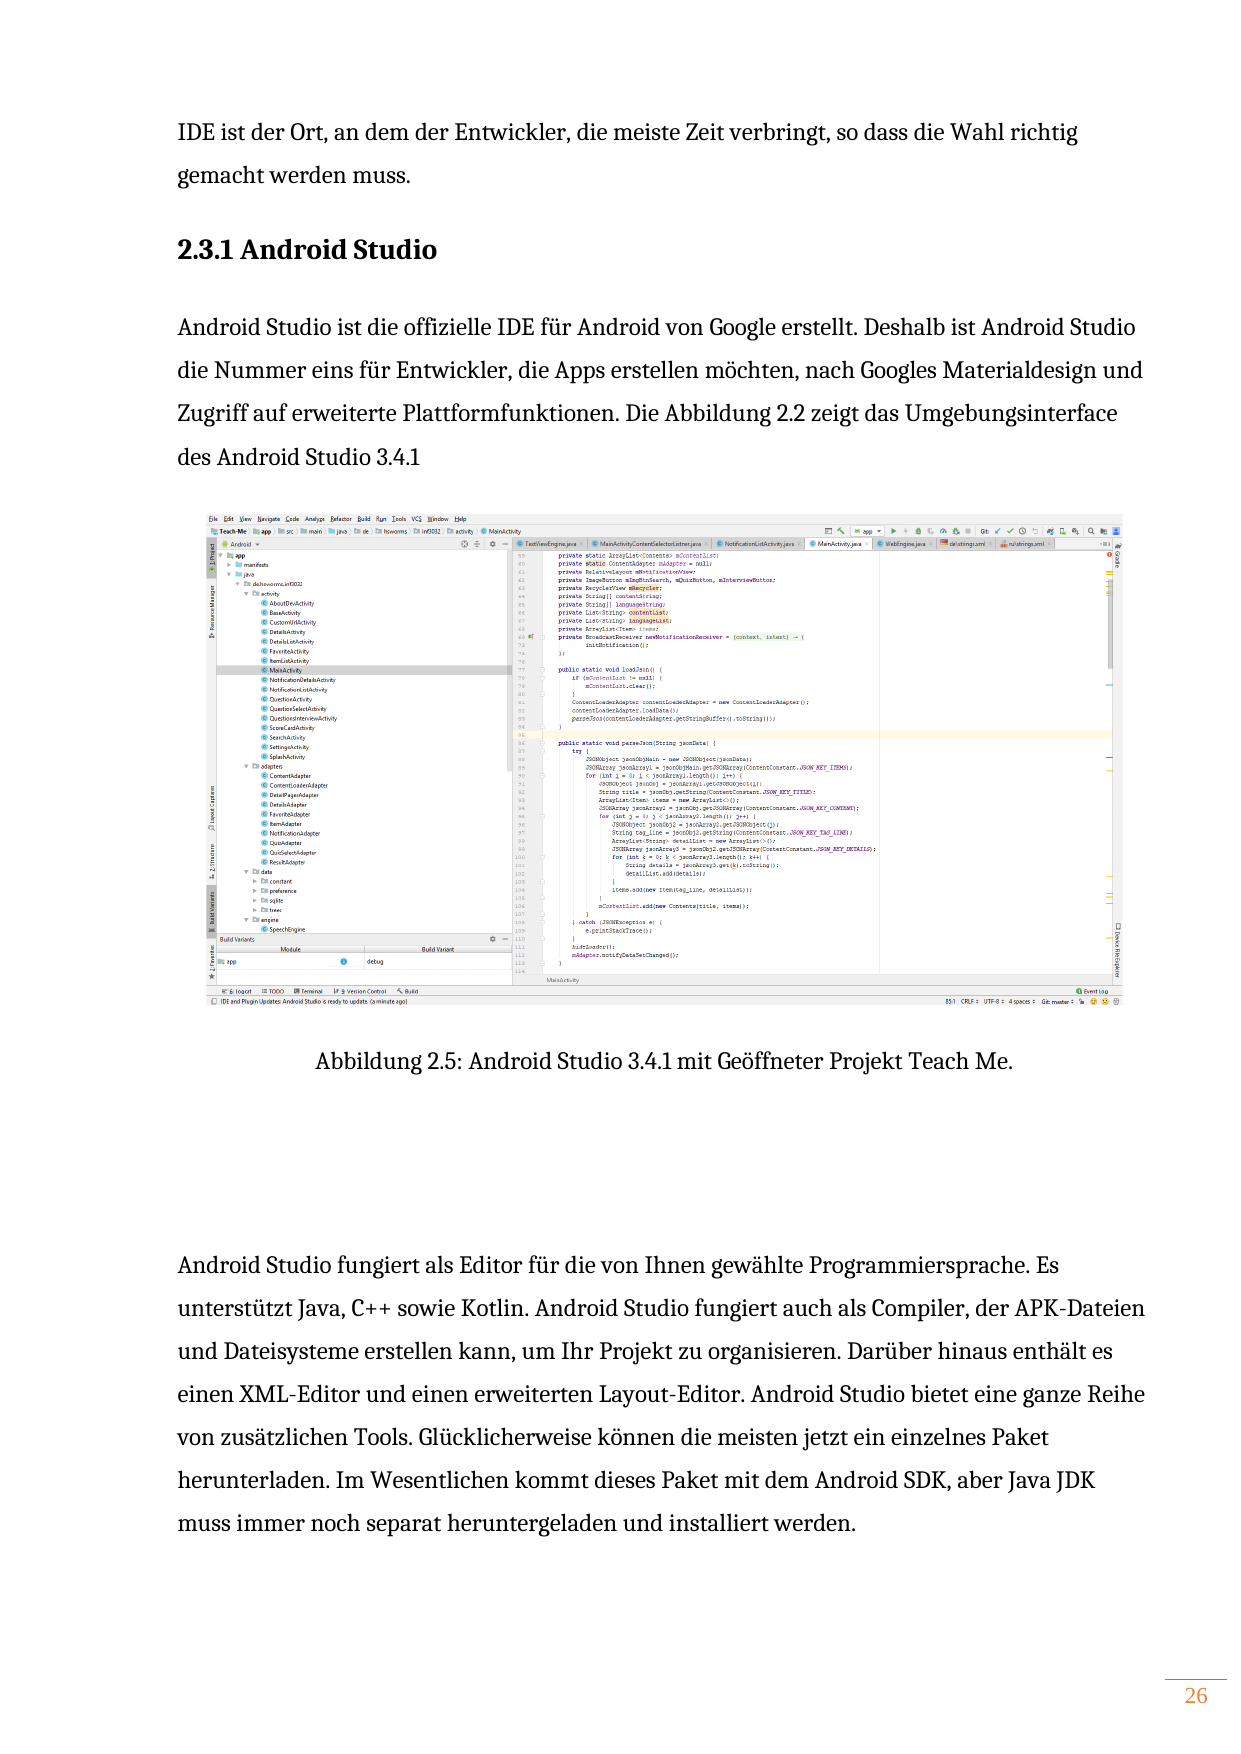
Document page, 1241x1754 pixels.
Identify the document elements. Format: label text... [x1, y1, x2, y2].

text IDE ist der Ort, an dem der Entwickler, die meiste Zeit verbringt, so dass die Wahl richtig gemacht werden muss. [177, 118, 1152, 190]
text Android Studio ist die offizielle IDE für Android von Google erstellt. Deshalb ist Android Studio die Nummer eins für Entwickler, die Apps erstellen möchten, nach Googles Materialdesign und Zugriff auf erweiterte Plattformfunktionen. Die Abbildung 2.2 zeigt das Umgebungsinterface des Android Studio 3.4.1 [177, 313, 1152, 471]
text Android Studio fungiert als Editor für die von Ihnen gewählte Programmiersprache. Es unterstützt Java, C++ sowie Kotlin. Android Studio fungiert auch als Compiler, der APK-Dateien und Dateisysteme erstellen kann, um Ihr Projekt zu organisieren. Darüber hinaus enthält es einen XML-Editor und einen erweiterten Layout-Editor. Android Studio bietet eine ganze Reihe von zusätzlichen Tools. Glücklicherweise können die meisten jetzt ein einzelnes Paket herunterladen. Im Wesentlichen kommt dieses Paket mit dem Android SDK, aber Java JDK muss immer noch separat heruntergeladen und installiert werden. [177, 1251, 1152, 1538]
subtitle 2.3.1 Android Studio [177, 233, 1152, 267]
picture [206, 514, 1123, 1005]
